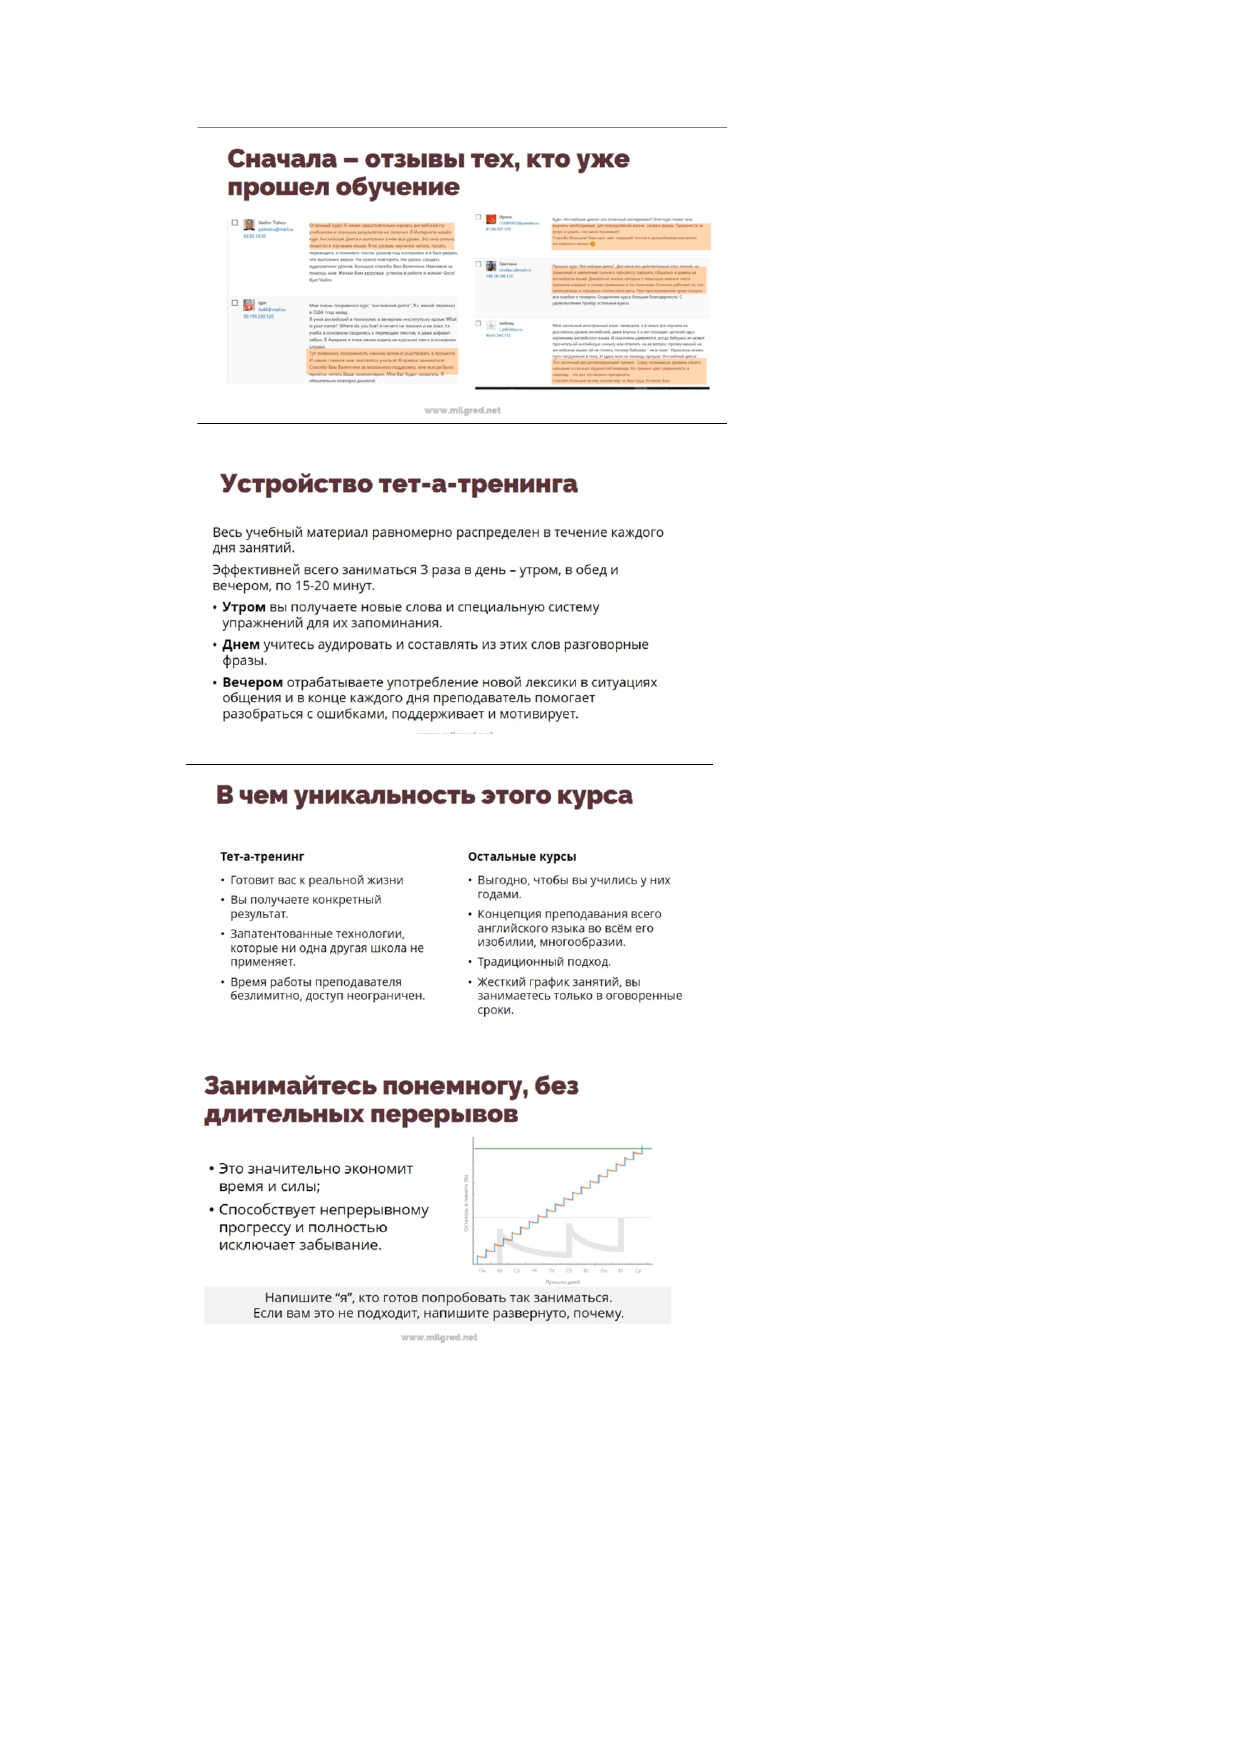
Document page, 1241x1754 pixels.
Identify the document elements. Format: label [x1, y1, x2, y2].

picture [177, 1058, 672, 1345]
picture [177, 118, 741, 432]
picture [177, 758, 720, 1034]
picture [177, 457, 715, 734]
